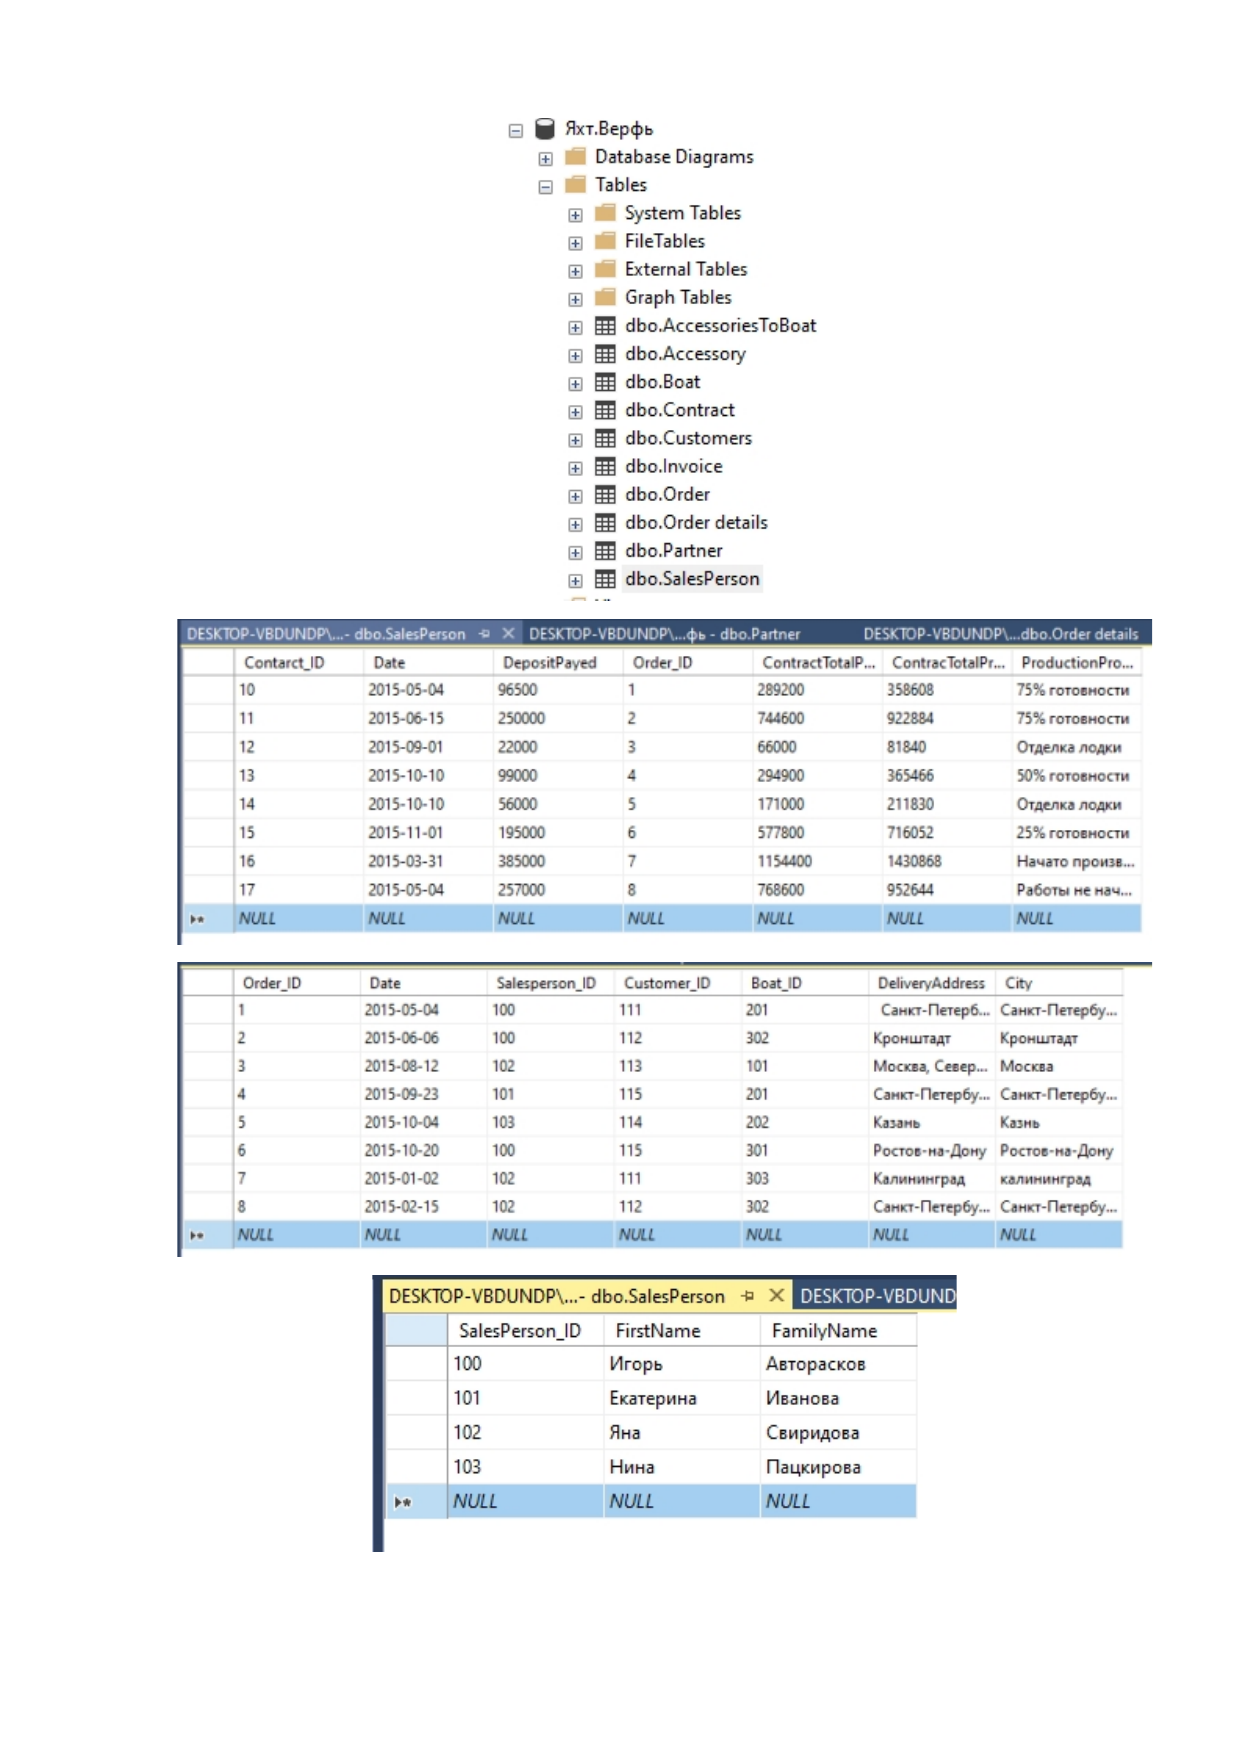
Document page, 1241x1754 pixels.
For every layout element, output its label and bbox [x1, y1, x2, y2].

picture [177, 962, 1153, 1257]
picture [495, 118, 834, 601]
picture [177, 619, 1153, 945]
picture [372, 1275, 957, 1552]
